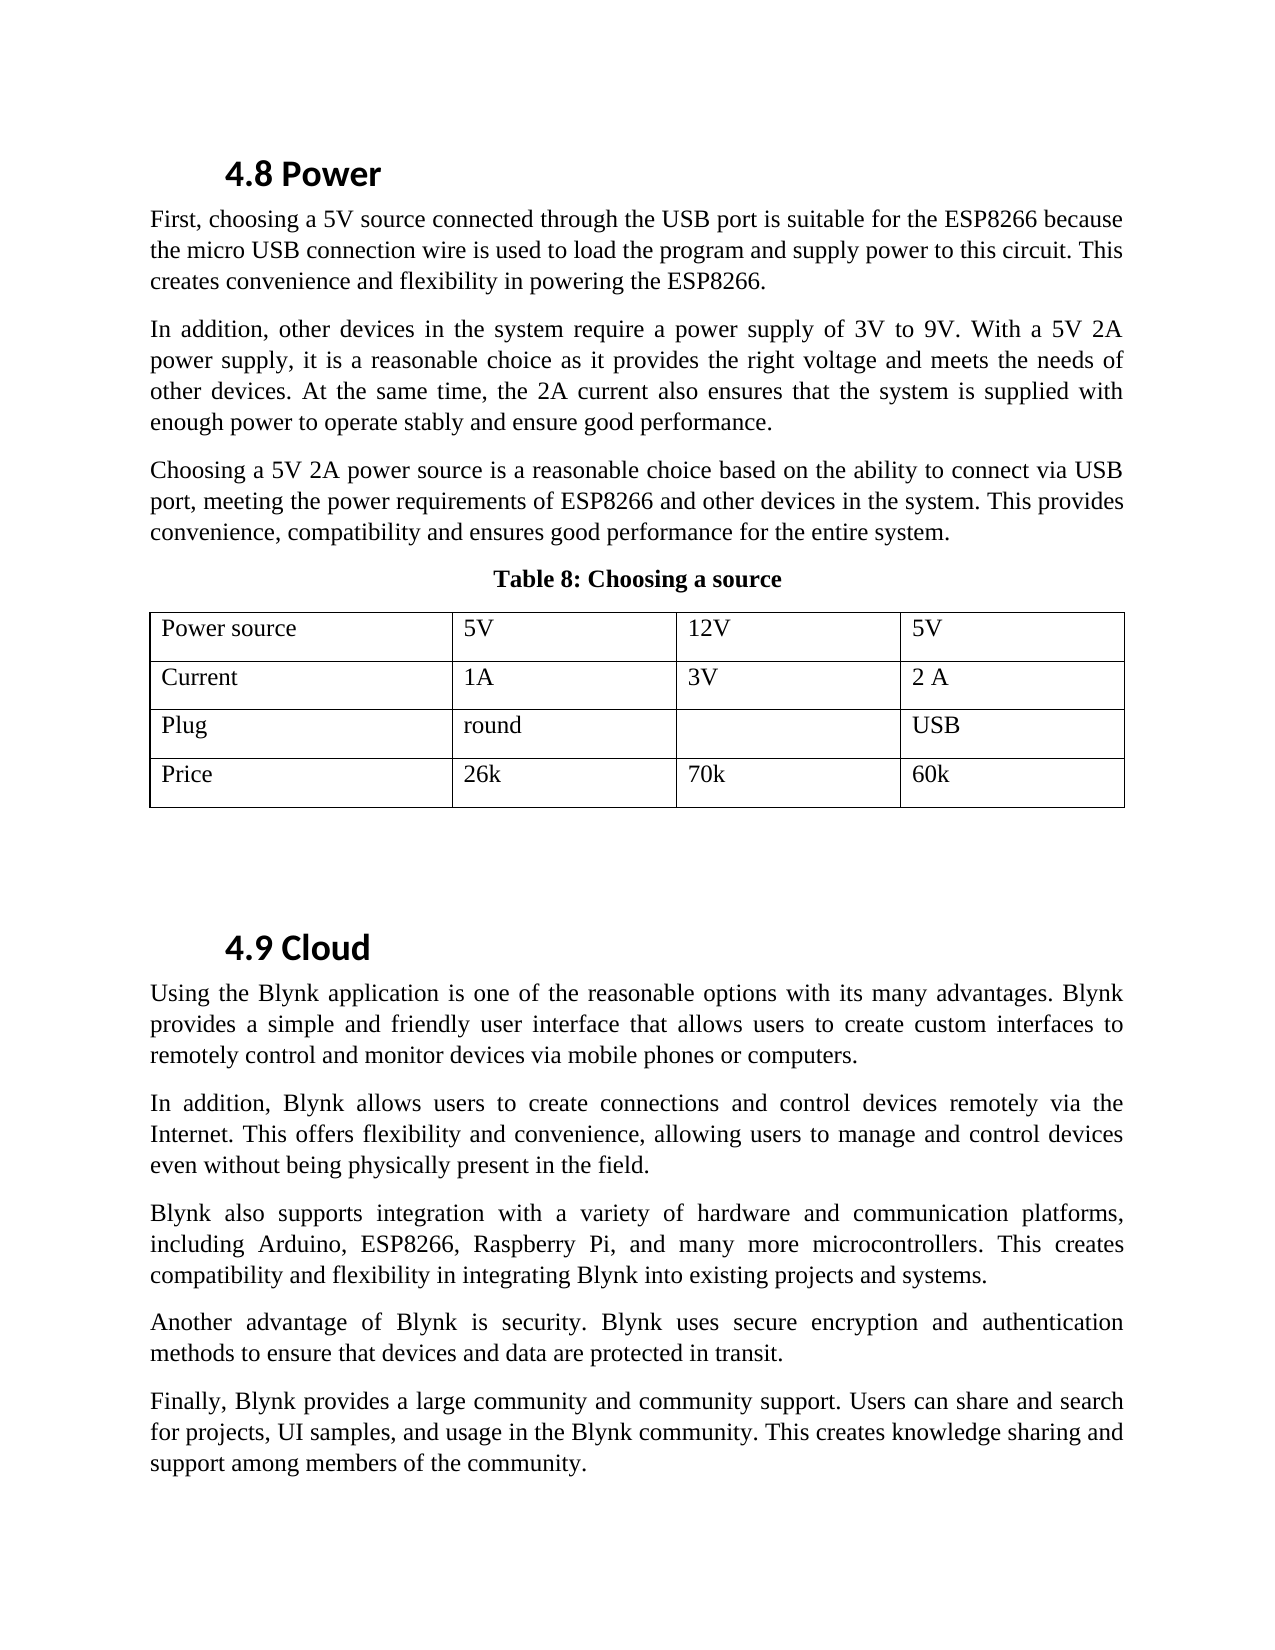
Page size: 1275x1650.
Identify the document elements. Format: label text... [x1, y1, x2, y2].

text Another advantage of Blynk is security. Blynk uses secure encryption and authentication methods to ensure that devices and data are protected in transit. [150, 1307, 1125, 1367]
table_cell [677, 710, 900, 758]
text Blynk also supports integration with a variety of hardware and communication platforms, including Arduino, ESP8266, Raspberry Pi, and many more microcontrollers. This creates compatibility and flexibility in integrating Blynk into existing projects and systems. [150, 1198, 1125, 1288]
table_cell Current [151, 662, 452, 709]
table_cell 1A [453, 662, 676, 709]
subtitle 4.9 Cloud [225, 924, 1125, 970]
text In addition, Blynk allows users to create connections and control devices remotely via the Internet. This offers flexibility and convenience, allowing users to manage and control devices even without being physically present in the field. [150, 1088, 1125, 1179]
table_cell 3V [677, 662, 900, 709]
table_cell USB [901, 710, 1124, 758]
table_header 5V [901, 613, 1124, 661]
table_cell 2 A [901, 662, 1124, 709]
table_header 12V [677, 613, 900, 661]
table_cell 60k [901, 759, 1124, 807]
text Table 8: Choosing a source [150, 564, 1125, 593]
text In addition, other devices in the system require a power supply of 3V to 9V. With a 5V 2A power supply, it is a reasonable choice as it provides the right voltage and meets the needs of other devices. At the same time, the 2A current also ensures that the system is supplied with enough power to operate stably and ensure good performance. [150, 314, 1125, 436]
table_cell 26k [453, 759, 676, 807]
table_cell round [453, 710, 676, 758]
text Finally, Blynk provides a large community and community support. Users can share and search for projects, UI samples, and usage in the Blynk community. This creates knowledge sharing and support among members of the community. [150, 1386, 1125, 1477]
table_cell Price [151, 759, 452, 807]
subtitle 4.8 Power [225, 150, 1125, 196]
table_header Power source [151, 613, 452, 661]
text First, choosing a 5V source connected through the USB port is suitable for the ESP8266 because the micro USB connection wire is used to load the program and supply power to this circuit. This creates convenience and flexibility in powering the ESP8266. [150, 204, 1125, 295]
table_cell 70k [677, 759, 900, 807]
table_header 5V [453, 613, 676, 661]
table_cell Plug [151, 710, 452, 758]
text Using the Blynk application is one of the reasonable options with its many advantages. Blynk provides a simple and friendly user interface that allows users to create custom interfaces to remotely control and monitor devices via mobile phones or computers. [150, 978, 1125, 1069]
text Choosing a 5V 2A power source is a reasonable choice based on the ability to connect via USB port, meeting the power requirements of ESP8266 and other devices in the system. This provides convenience, compatibility and ensures good performance for the entire system. [150, 455, 1125, 546]
